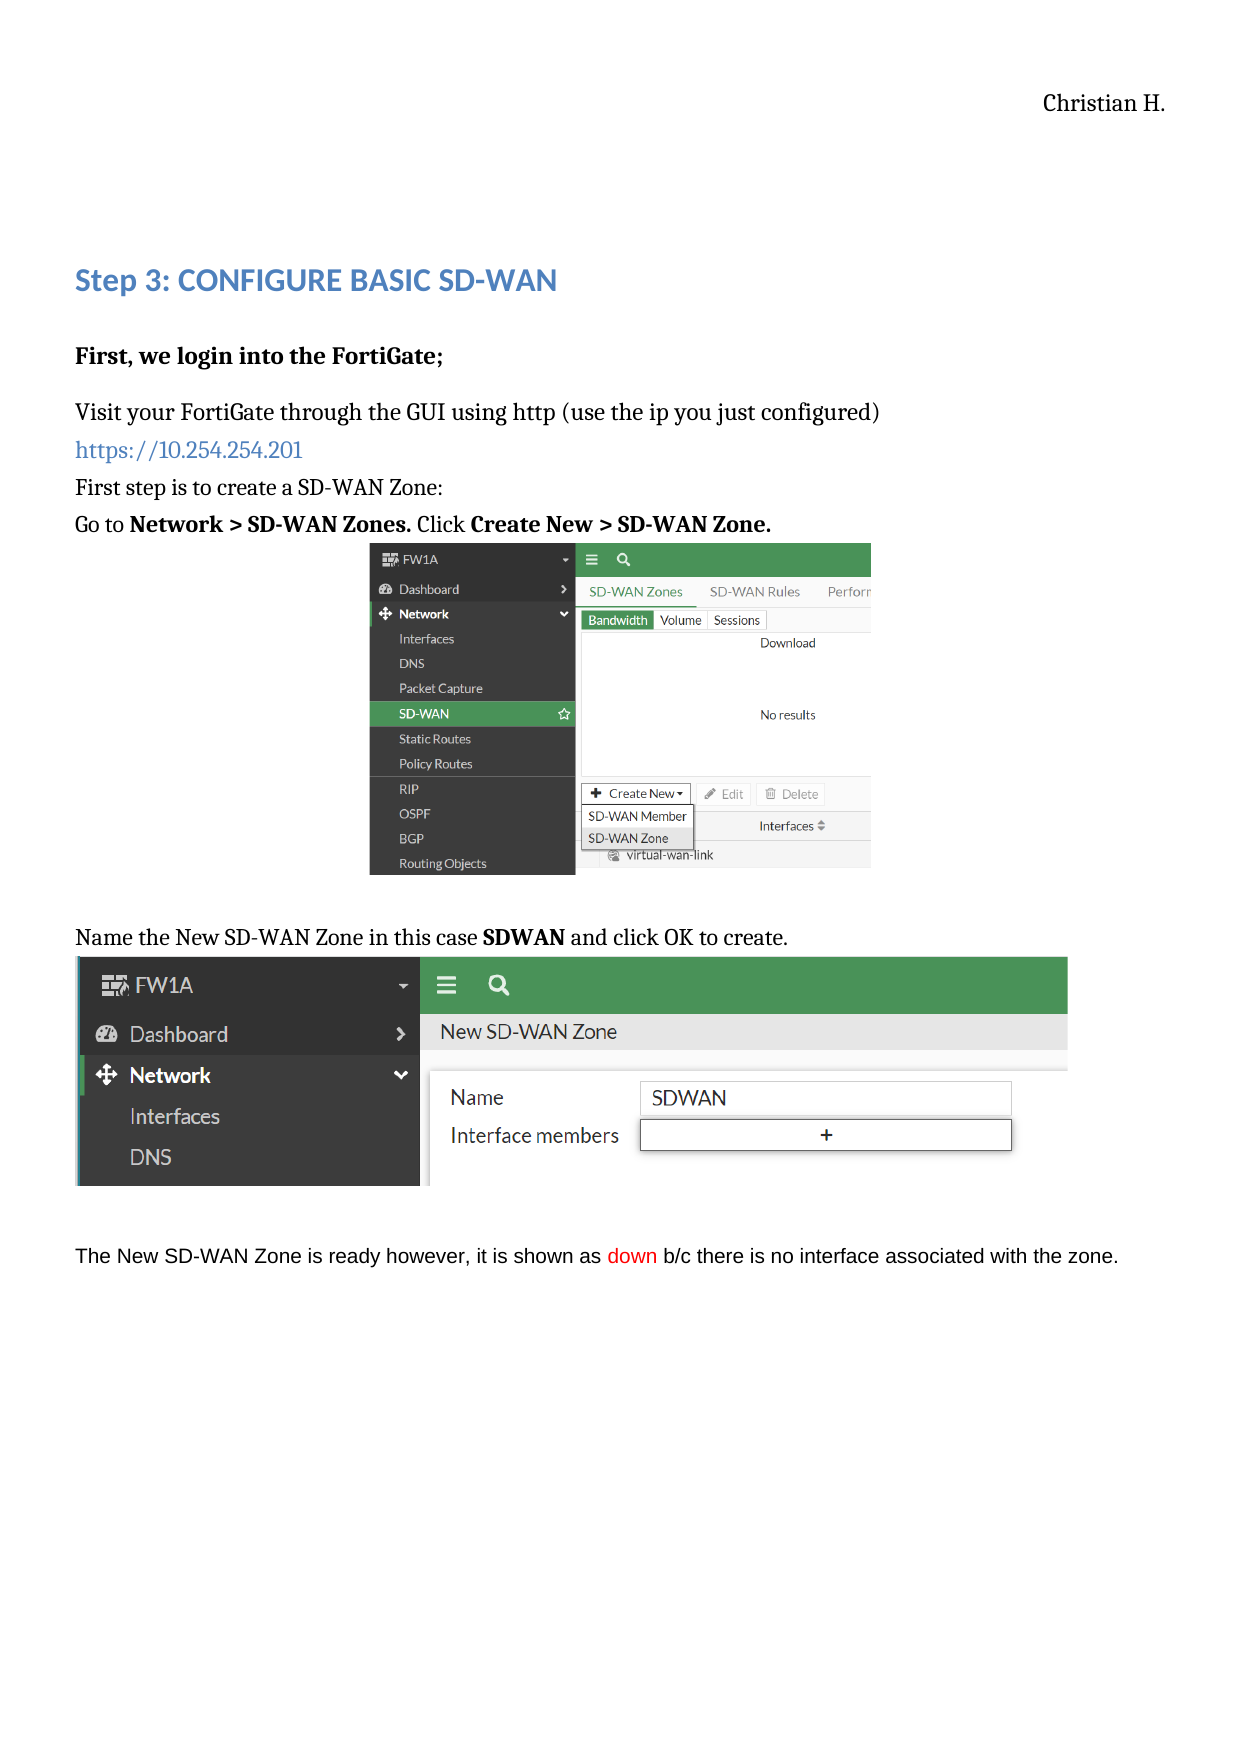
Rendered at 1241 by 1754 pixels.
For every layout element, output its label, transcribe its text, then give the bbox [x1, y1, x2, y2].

text First step is to create a SD-WAN Zone: [75, 469, 1165, 506]
text The New SD-WAN Zone is ready however, it is shown as down b/c there is no interface associated with the zone. [75, 1238, 1165, 1275]
picture [75, 956, 1068, 1186]
text https://10.254.254.201 [75, 431, 1165, 469]
text First, we login into the FortiGate; [75, 337, 1165, 375]
text Go to Network > SD-WAN Zones. Click Create New > SD-WAN Zone. [75, 506, 1165, 544]
text Name the New SD-WAN Zone in this case SDWAN and click OK to create. [75, 919, 1165, 956]
text Visit your FortiGate through the GUI using http (use the ip you just configured) [75, 394, 1165, 431]
subtitle Step 3: CONFIGURE BASIC SD-WAN [75, 242, 1165, 317]
picture [369, 543, 871, 875]
